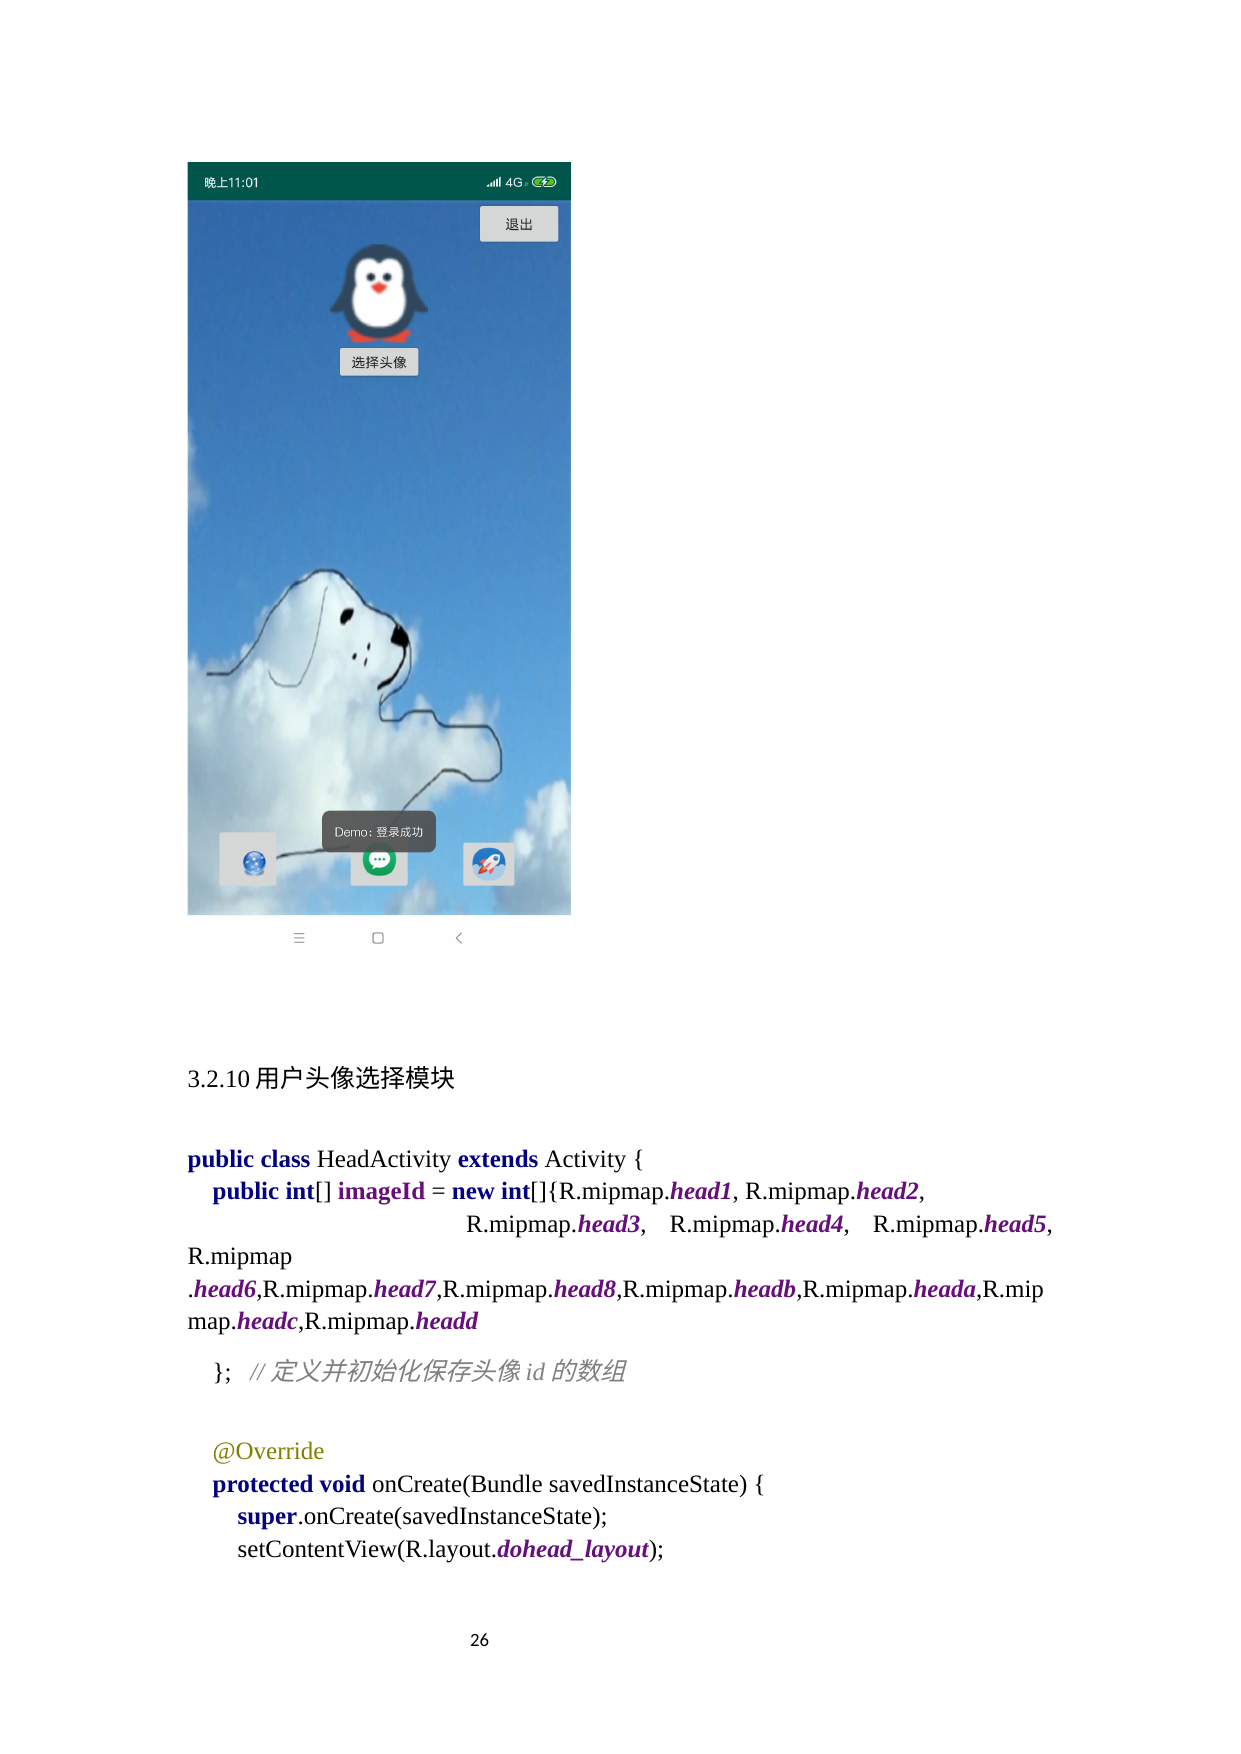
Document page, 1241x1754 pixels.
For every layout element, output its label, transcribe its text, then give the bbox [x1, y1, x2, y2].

picture [187, 162, 571, 961]
list 3.2.10用户头像选择模块 [187, 1044, 1053, 1109]
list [187, 1109, 1053, 1564]
